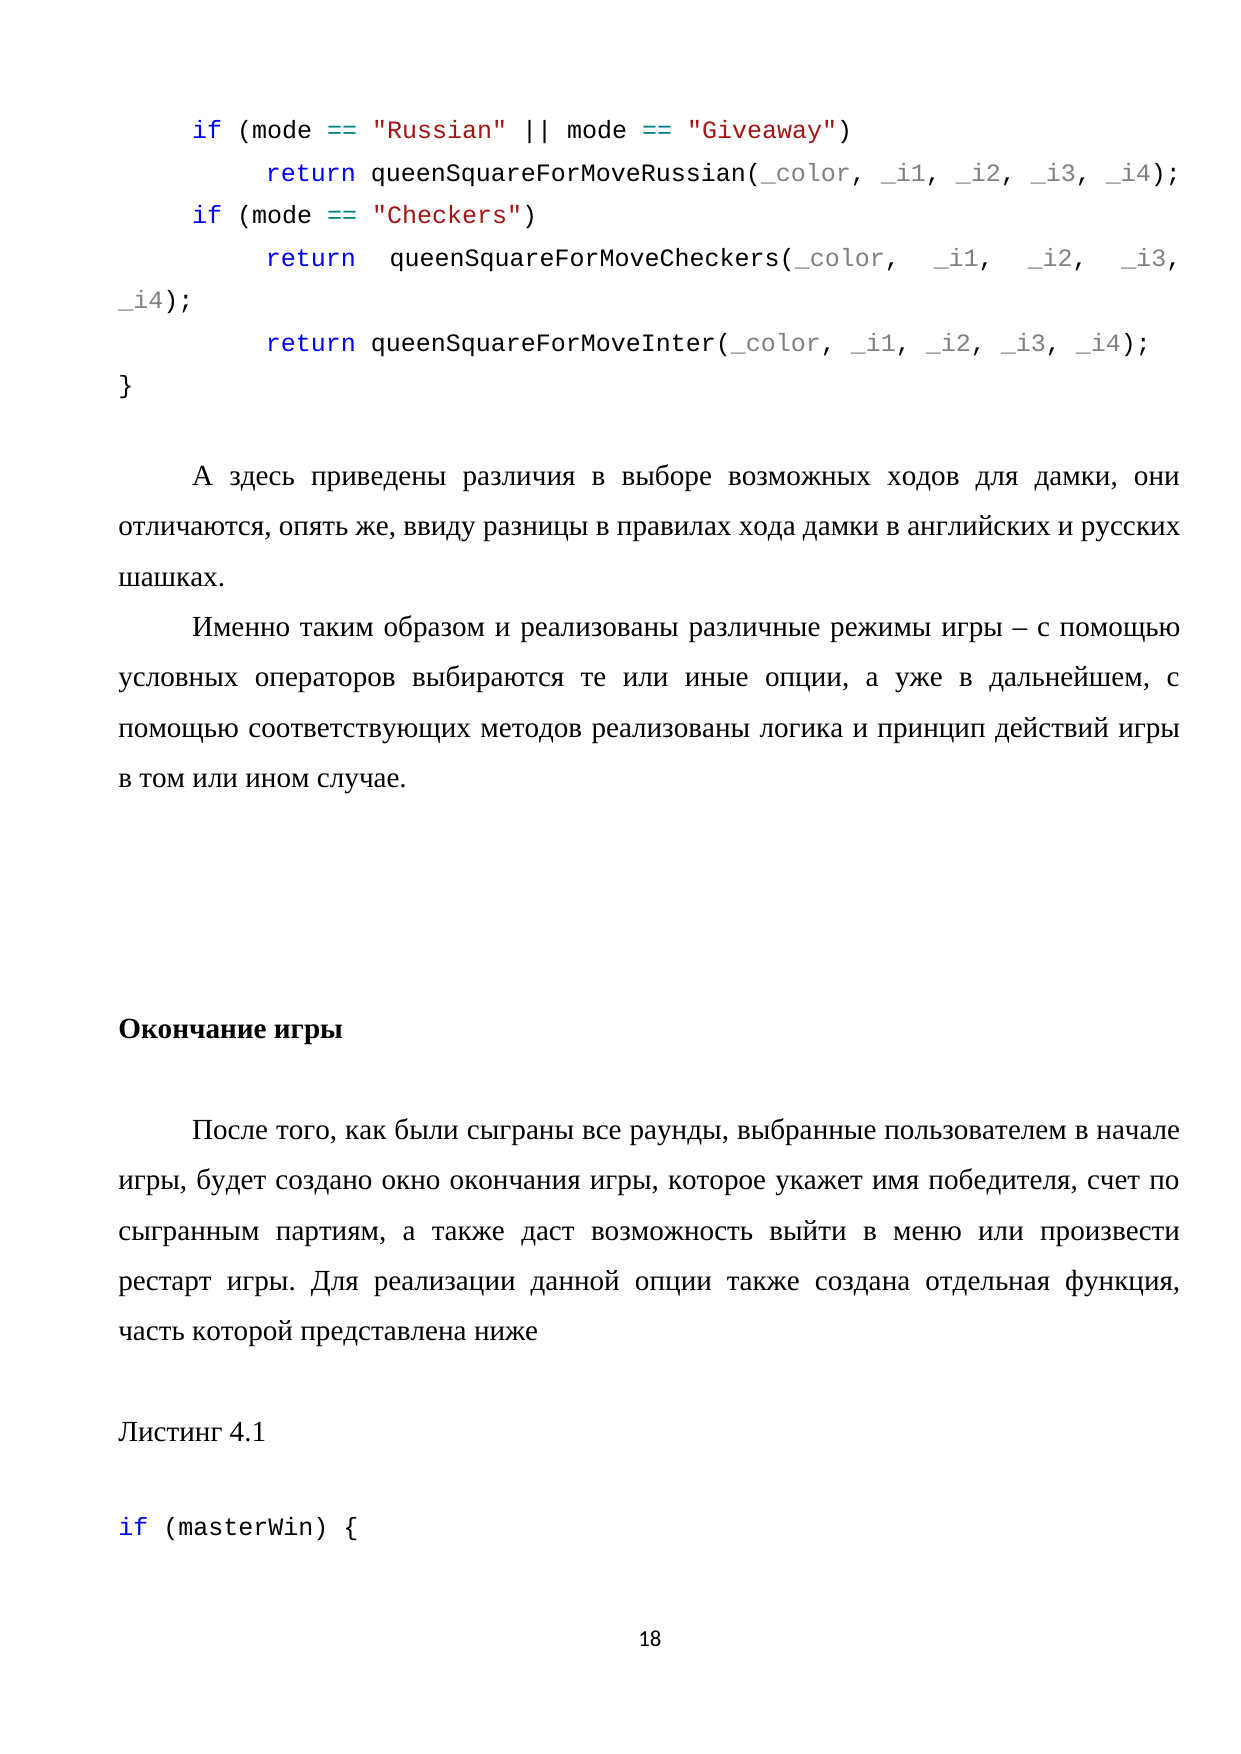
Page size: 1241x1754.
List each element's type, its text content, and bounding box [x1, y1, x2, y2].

text if (mode == "Checkers") [118, 203, 1181, 231]
text return queenSquareForMoveCheckers(_color, _i1, _i2, _i3, _i4); [118, 246, 1181, 316]
text После того, как были сыграны все раунды, выбранные пользователем в начале игры, будет создано окно окончания игры, которое укажет имя победителя, счет по сыгранным партиям, а также даст возможность выйти в меню или произвести рестарт игры. Для реализации данной опции также создана отдельная функция, часть которой представлена ниже [118, 1112, 1181, 1347]
text if (masterWin) { [118, 1515, 1181, 1543]
text А здесь приведены различия в выборе возможных ходов для дамки, они отличаются, опять же, ввиду разницы в правилах хода дамки в английских и русских шашках. [118, 458, 1181, 592]
text return queenSquareForMoveRussian(_color, _i1, _i2, _i3, _i4); [118, 161, 1181, 189]
text if (mode == "Russian" || mode == "Giveaway") [118, 118, 1181, 146]
text Именно таким образом и реализованы различные режимы игры – с помощью условных операторов выбираются те или иные опции, а уже в дальнейшем, с помощью соответствующих методов реализованы логика и принцип действий игры в том или ином случае. [118, 609, 1181, 793]
text } [118, 373, 1181, 401]
text Листинг 4.1 [118, 1414, 1181, 1448]
text return queenSquareForMoveInter(_color, _i1, _i2, _i3, _i4); [118, 331, 1181, 359]
text Окончание игры [118, 1012, 1181, 1045]
